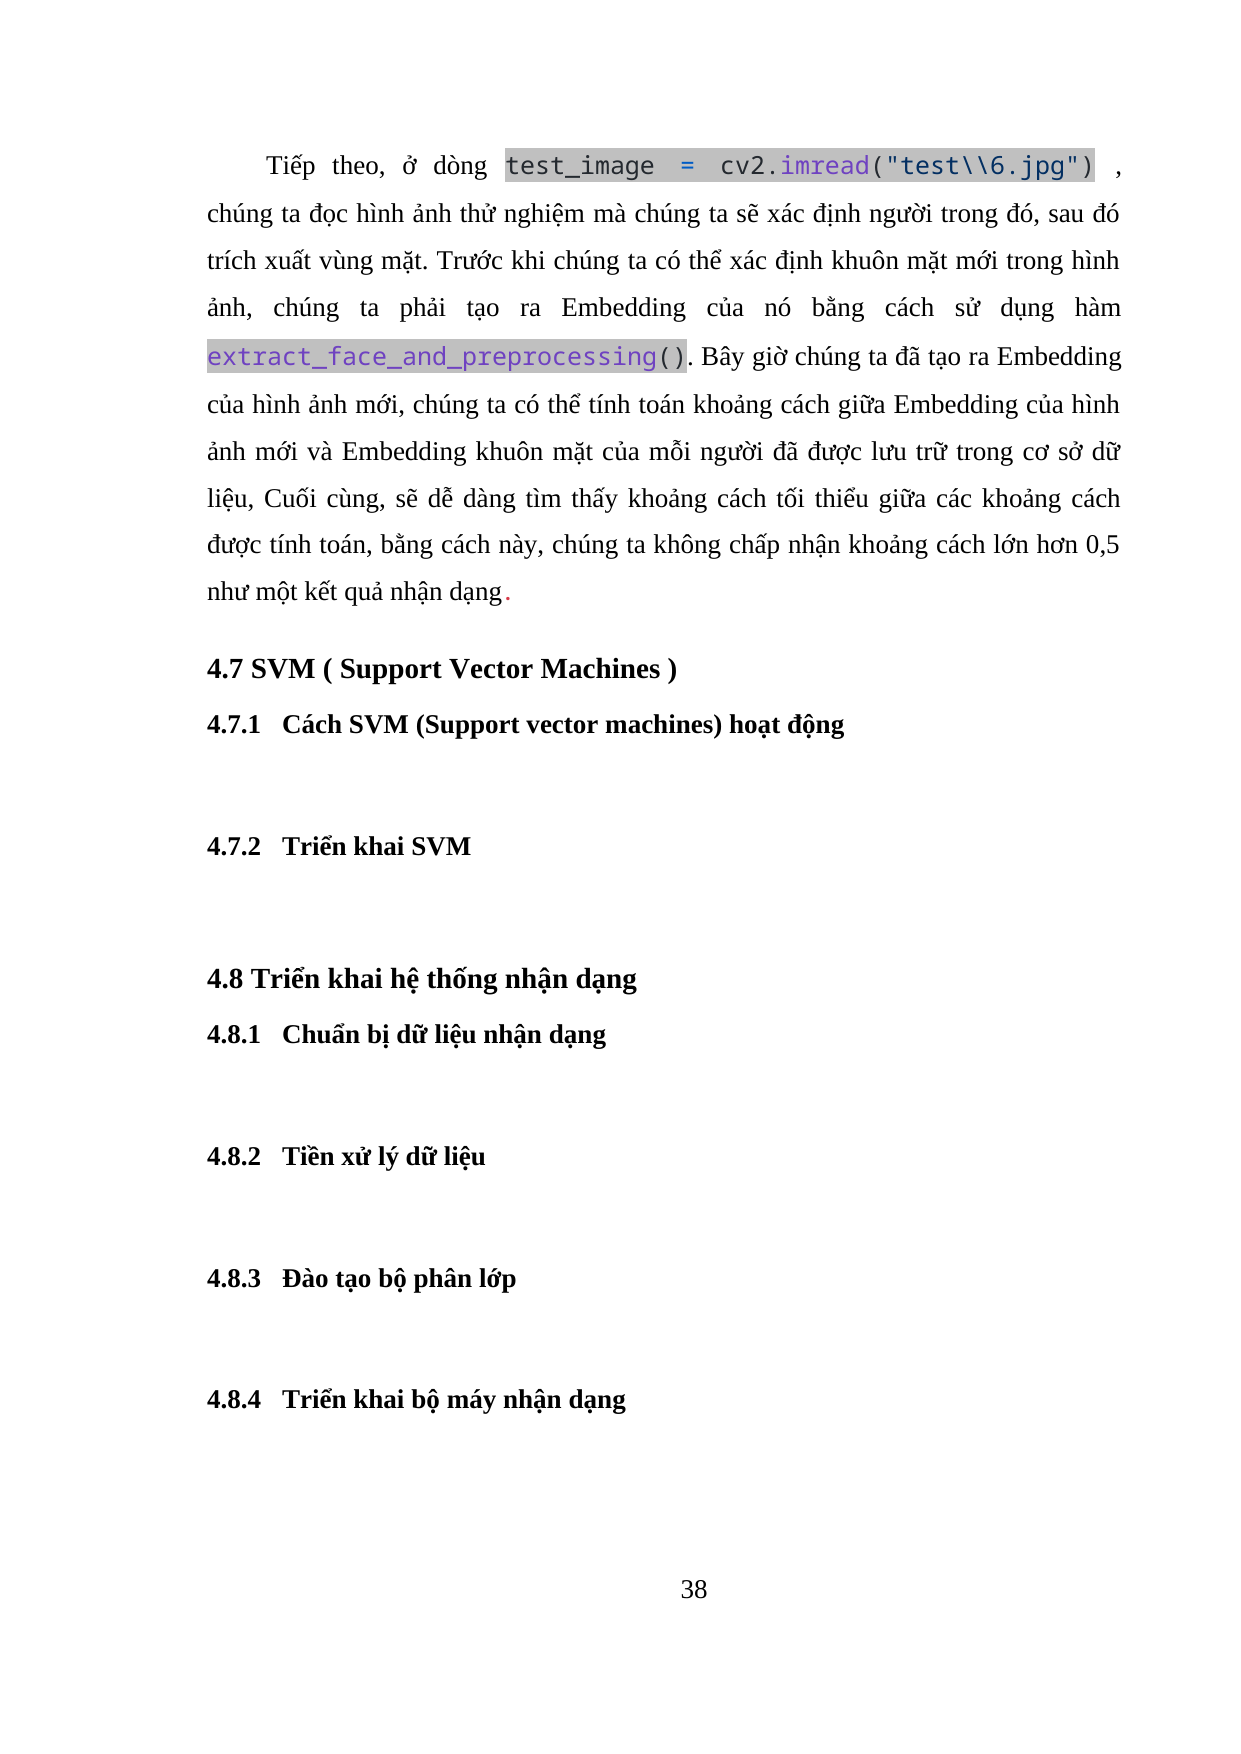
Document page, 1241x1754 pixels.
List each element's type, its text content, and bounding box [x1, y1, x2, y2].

subtitle Tiền xử lý dữ liệu [207, 1145, 1122, 1170]
subtitle Triển khai SVM [207, 835, 1122, 860]
subtitle Chuẩn bị dữ liệu nhận dạng [207, 1024, 1122, 1049]
text Tiếp theo, ở dòng test_image = cv2.imread("test\\6.jpg") , chúng ta đọc hình ảnh thử nghiệm mà chúng ta sẽ xác định người trong đó, sau đó trích xuất vùng mặt. Trước khi chúng ta có thể xác định khuôn mặt mới trong hình ảnh, chúng ta phải tạo ra Embedding của nó bằng cách sử dụng hàm extract_face_and_preprocessing(). Bây giờ chúng ta đã tạo ra Embedding của hình ảnh mới, chúng ta có thể tính toán khoảng cách giữa Embedding của hình ảnh mới và Embedding khuôn mặt của mỗi người đã được lưu trữ trong cơ sở dữ liệu, Cuối cùng, sẽ dễ dàng tìm thấy khoảng cách tối thiểu giữa các khoảng cách được tính toán, bằng cách này, chúng ta không chấp nhận khoảng cách lớn hơn 0,5 như một kết quả nhận dạng. [207, 148, 1122, 606]
subtitle SVM ( Support Vector Machines ) [207, 651, 1122, 684]
subtitle Đào tạo bộ phân lớp [207, 1267, 1122, 1292]
subtitle Triển khai hệ thống nhận dạng [207, 961, 1122, 994]
subtitle Cách SVM (Support vector machines) hoạt động [207, 713, 1122, 738]
subtitle Triển khai bộ máy nhận dạng [207, 1389, 1122, 1414]
